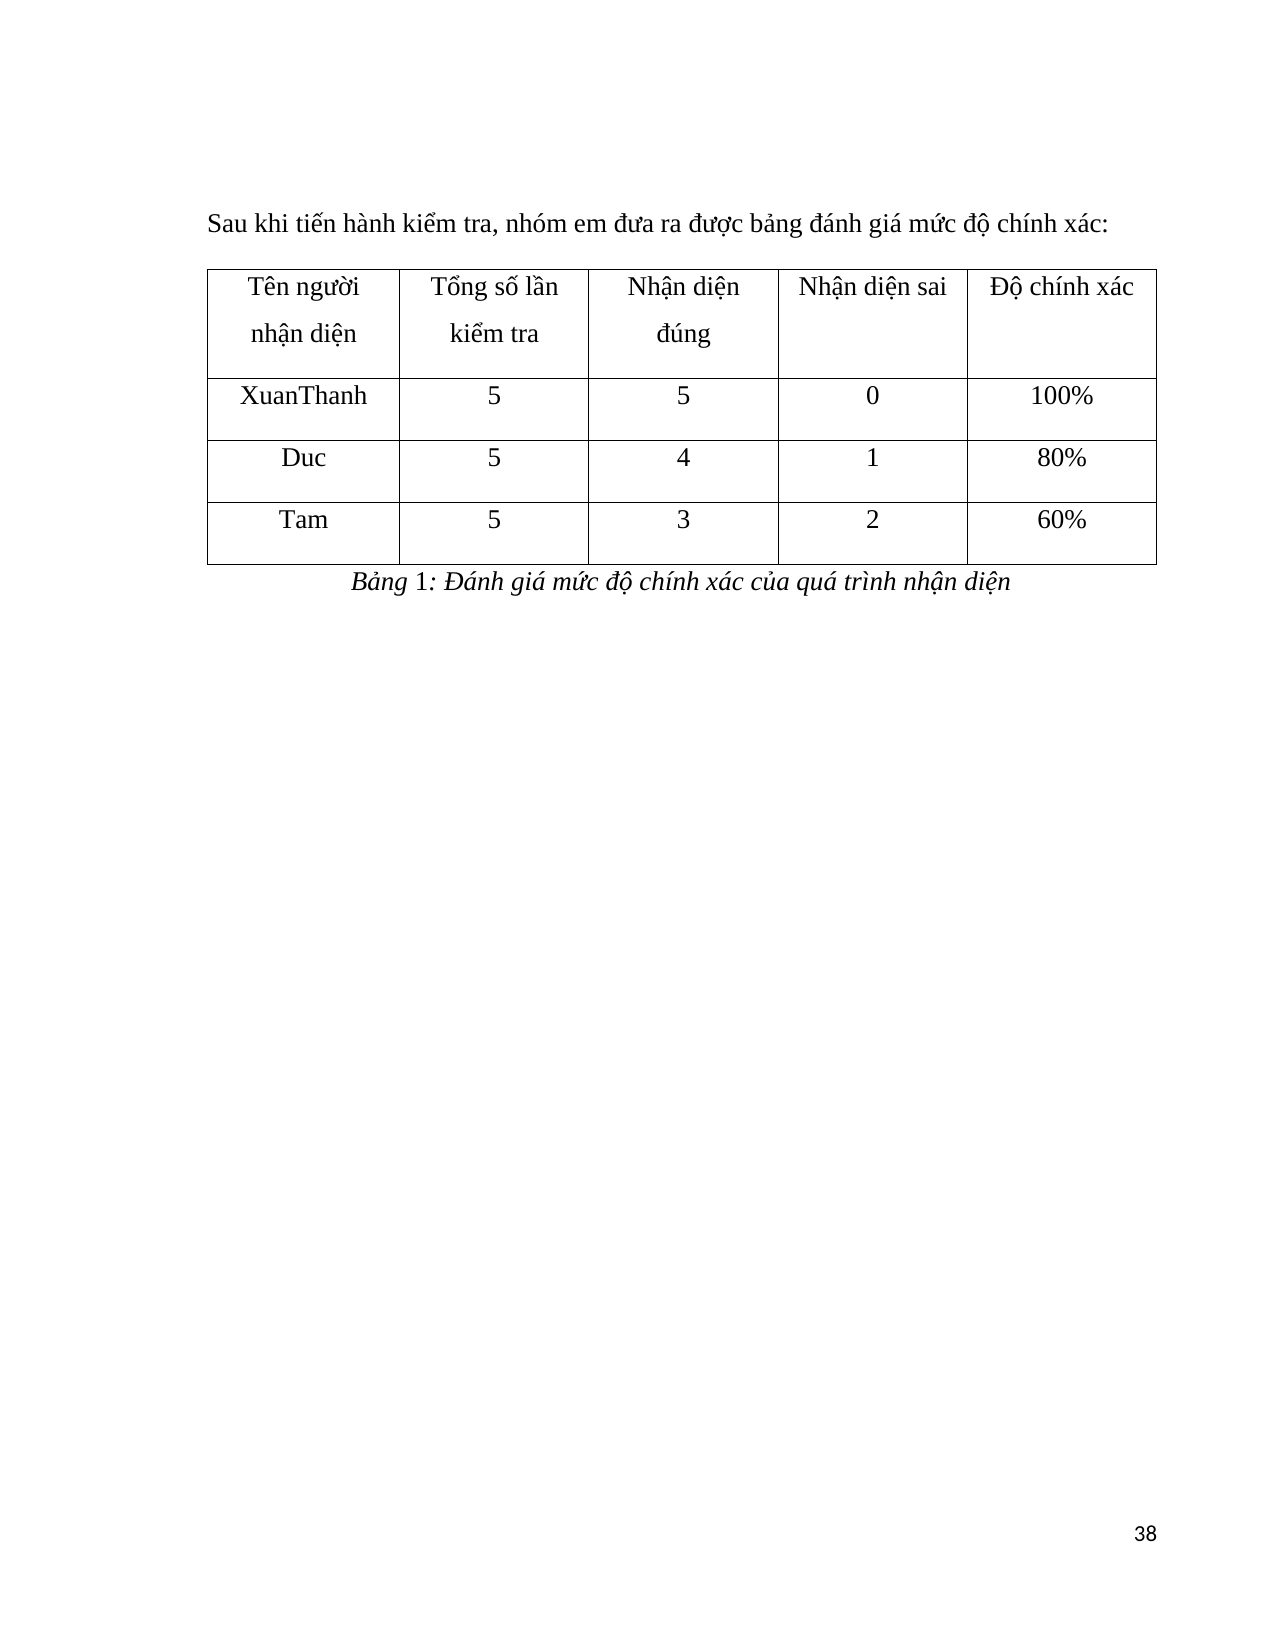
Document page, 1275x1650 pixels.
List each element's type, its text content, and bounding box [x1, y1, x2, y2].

table_cell Tam [208, 503, 399, 564]
table_cell 100% [968, 379, 1156, 440]
table_cell 5 [589, 379, 778, 440]
table_cell 5 [400, 503, 588, 564]
table_header Độ chính xác [968, 270, 1156, 378]
table_cell 5 [400, 379, 588, 440]
table_cell XuanThanh [208, 379, 399, 440]
table_cell 1 [779, 441, 967, 502]
text Sau khi tiến hành kiểm tra, nhóm em đưa ra được bảng đánh giá mức độ chính xác: [207, 207, 1157, 238]
table_cell 5 [400, 441, 588, 502]
table_cell Duc [208, 441, 399, 502]
table_cell 0 [779, 379, 967, 440]
table_header Nhận diện đúng [589, 270, 778, 378]
table_cell 3 [589, 503, 778, 564]
table_cell 2 [779, 503, 967, 564]
text Bảng 1: Đánh giá mức độ chính xác của quá trình nhận diện [207, 565, 1157, 596]
table_cell 4 [589, 441, 778, 502]
table_cell 80% [968, 441, 1156, 502]
table_cell 60% [968, 503, 1156, 564]
table_header Tổng số lần kiểm tra [400, 270, 588, 378]
table_header Tên người nhận diện [208, 270, 399, 378]
table_header Nhận diện sai [779, 270, 967, 378]
